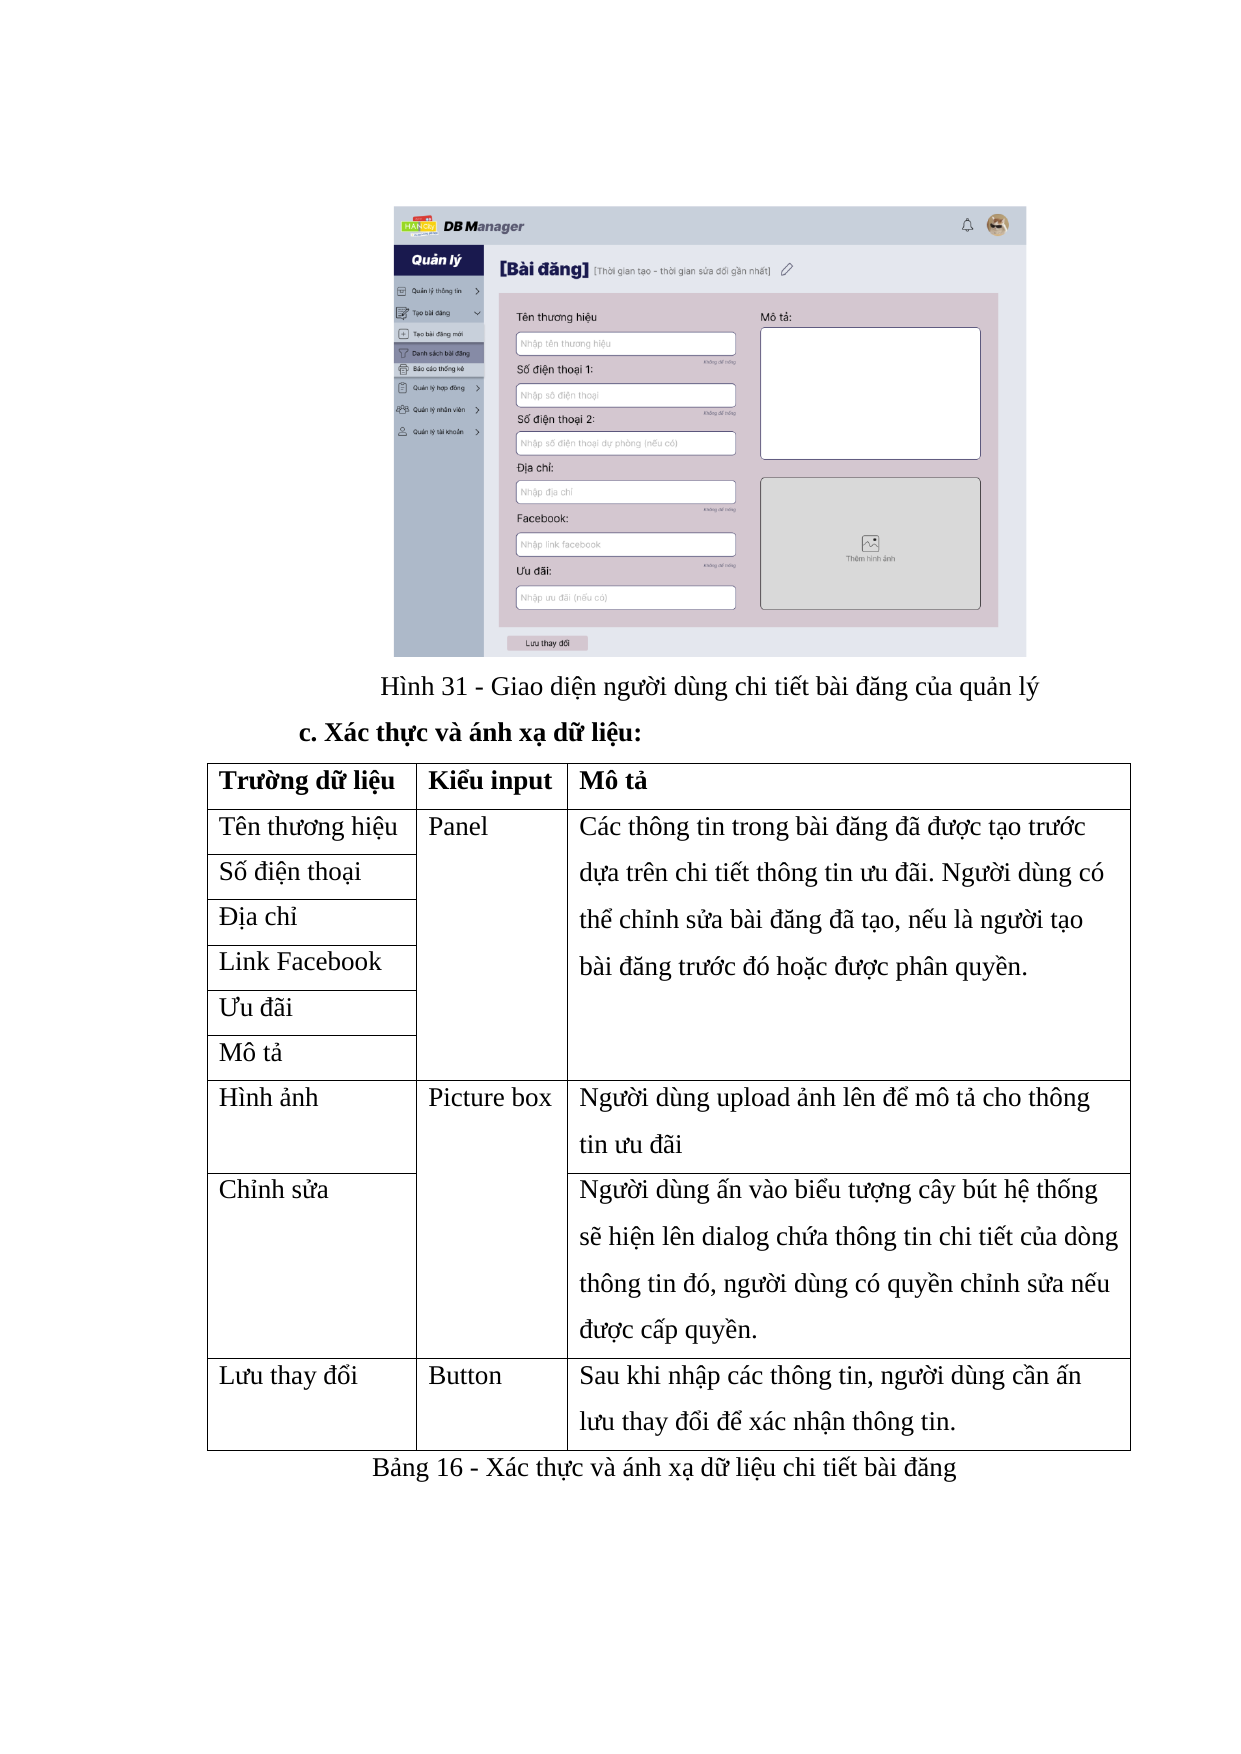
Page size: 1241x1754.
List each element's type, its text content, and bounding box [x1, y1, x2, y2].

table_cell Ưu đãi [208, 991, 416, 1035]
table_header Trường dữ liệu [208, 764, 416, 808]
table_cell Hình ảnh [208, 1081, 416, 1172]
table_cell Tên thương hiệu [208, 810, 416, 854]
table_header Kiểu input [417, 764, 567, 808]
text Bảng 16 - Xác thực và ánh xạ dữ liệu chi tiết bài đăng [207, 1451, 1122, 1482]
table_cell Button [417, 1359, 567, 1450]
table_cell Sau khi nhập các thông tin, người dùng cần ấn lưu thay đổi để xác nhận thông tin. [568, 1359, 1130, 1450]
table_cell Số điện thoại [208, 855, 416, 899]
table_cell Mô tả [208, 1036, 416, 1080]
picture [393, 206, 1027, 657]
table_cell Người dùng ấn vào biểu tượng cây bút hệ thống sẽ hiện lên dialog chứa thông tin chi tiết của dòng thông tin đó, người dùng có quyền chỉnh sửa nếu được cấp quyền. [568, 1174, 1130, 1358]
table_cell Người dùng upload ảnh lên để mô tả cho thông tin ưu đãi [568, 1081, 1130, 1172]
table_header Mô tả [568, 764, 1130, 808]
list Hình 31 - Giao diện người dùng chi tiết bài đăng của quản lý [298, 670, 1122, 701]
table_cell Các thông tin trong bài đăng đã được tạo trước dựa trên chi tiết thông tin ưu đãi. Người dùng có thể chỉnh sửa bài đăng đã tạo, nếu là người tạo bài đăng trước đó hoặc được phân quyền. [568, 810, 1130, 1080]
table_cell Chỉnh sửa [208, 1174, 416, 1358]
table_cell Địa chỉ [208, 900, 416, 944]
list Xác thực và ánh xạ dữ liệu: [298, 717, 1122, 748]
table_cell Picture box [417, 1081, 567, 1358]
table_cell Lưu thay đổi [208, 1359, 416, 1450]
table_cell Panel [417, 810, 567, 1080]
table_cell Link Facebook [208, 946, 416, 990]
